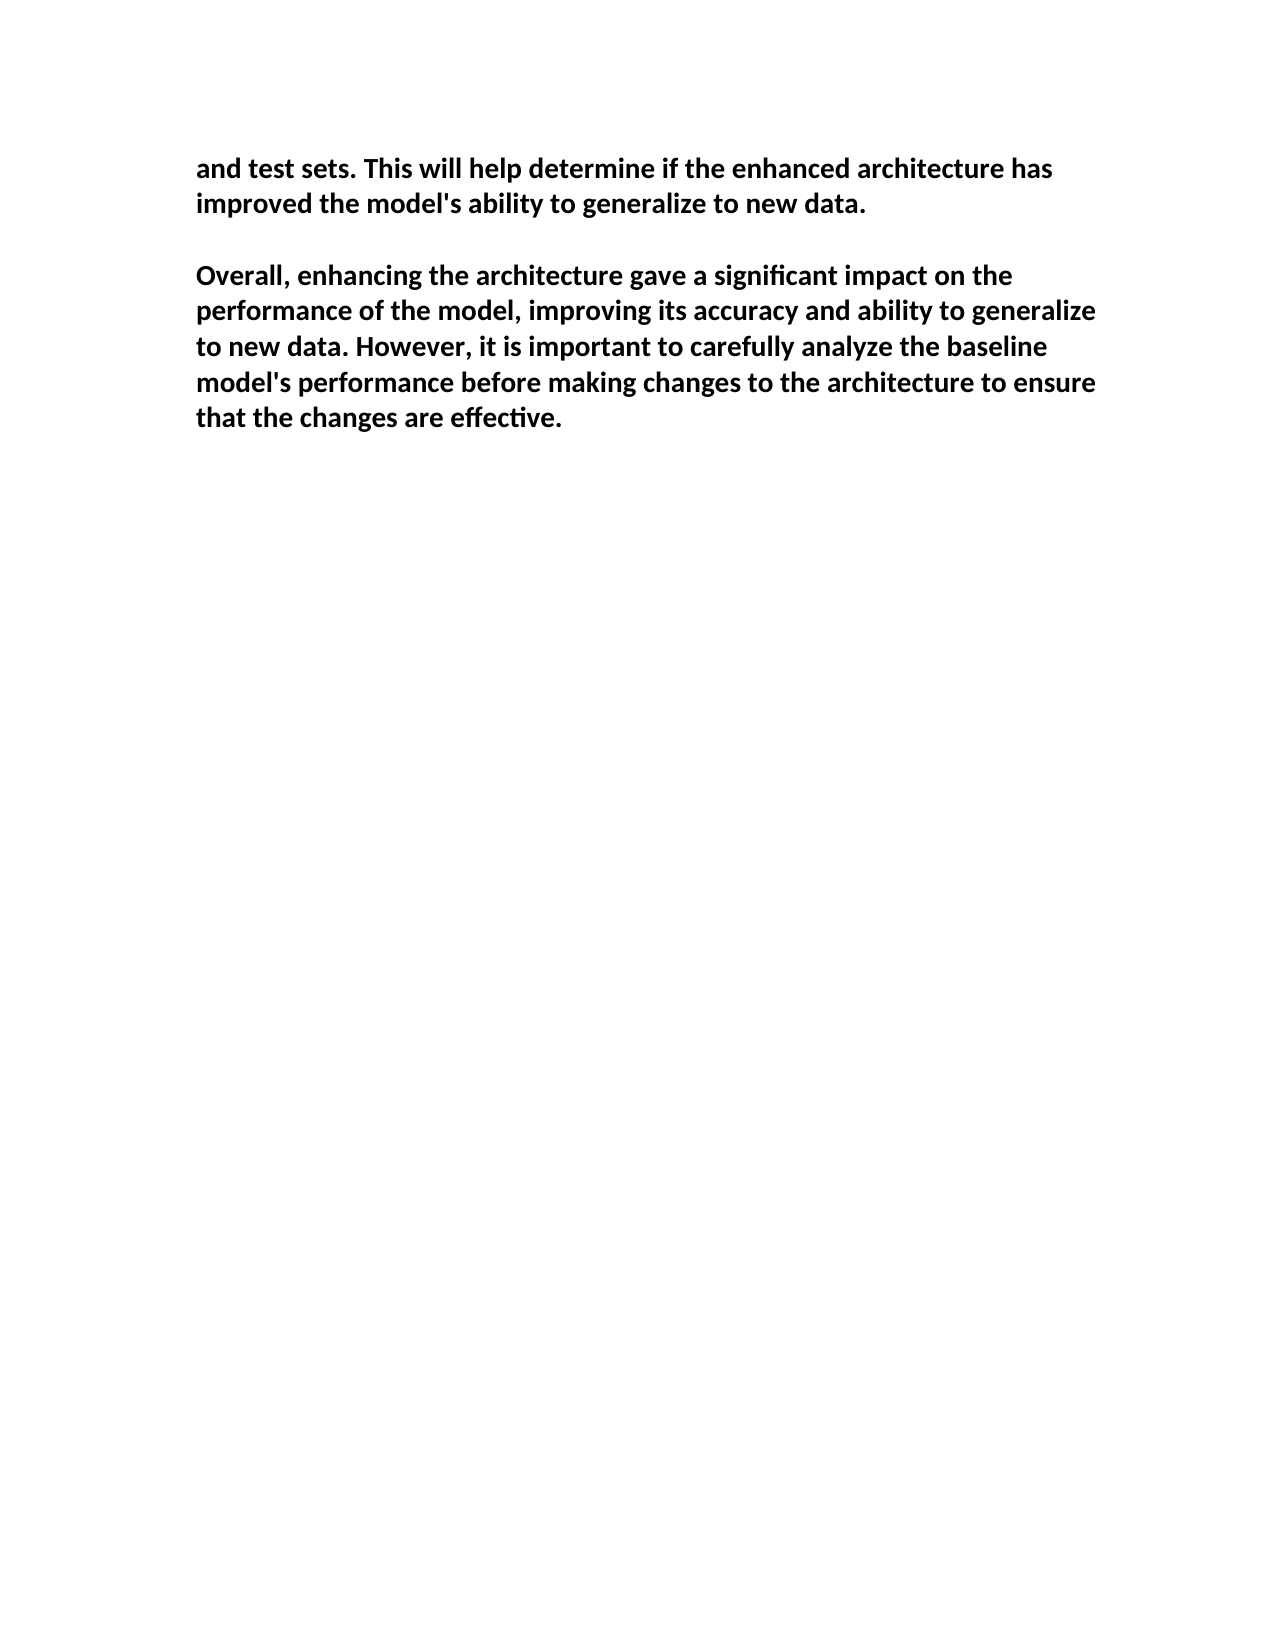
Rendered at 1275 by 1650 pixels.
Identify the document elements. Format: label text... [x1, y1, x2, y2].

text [196, 150, 1125, 221]
text Overall, enhancing the architecture gave a significant impact on the performance of the model, improving its accuracy and ability to generalize to new data. However, it is important to carefully analyze the baseline model's performance before making changes to the architecture to ensure that the changes are effective. [196, 257, 1125, 435]
